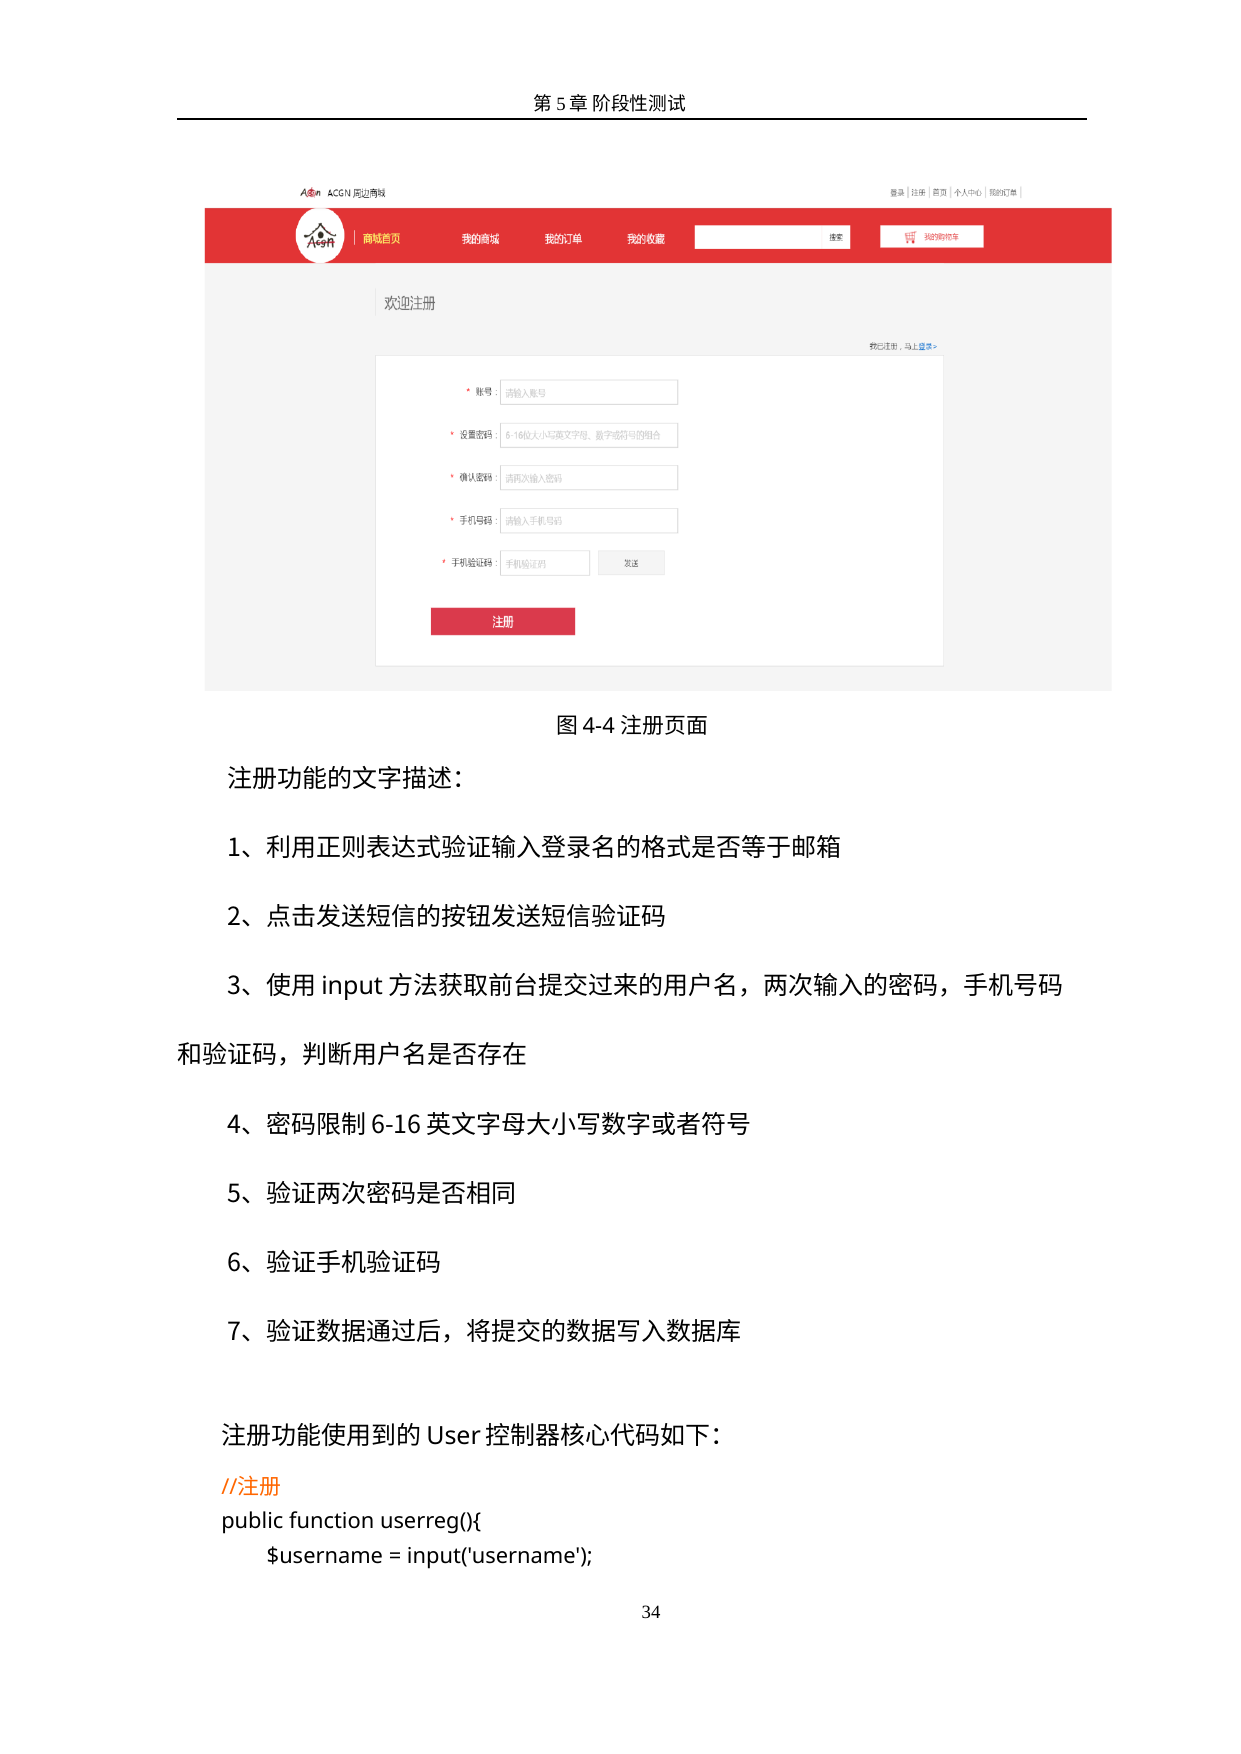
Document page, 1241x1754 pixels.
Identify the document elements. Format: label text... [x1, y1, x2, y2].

text 6、验证手机验证码 [177, 1226, 1087, 1295]
text $username = input('username'); [177, 1537, 1087, 1572]
text 3、使用input方法获取前台提交过来的用户名，两次输入的密码，手机号码和验证码，判断用户名是否存在 [177, 949, 1087, 1088]
text 注册功能使用到的User控制器核心代码如下： [177, 1399, 1087, 1468]
text 5、验证两次密码是否相同 [177, 1157, 1087, 1226]
text public function userreg(){ [177, 1503, 1087, 1537]
text 注册功能的文字描述： [177, 742, 1087, 811]
text //注册 [177, 1468, 1087, 1503]
text 图4-4 注册页面 [177, 707, 1087, 742]
text 2、点击发送短信的按钮发送短信验证码 [177, 880, 1087, 949]
text 4、密码限制6-16英文字母大小写数字或者符号 [177, 1088, 1087, 1157]
text 7、验证数据通过后，将提交的数据写入数据库 [177, 1295, 1087, 1364]
picture [202, 174, 1112, 691]
text 1、利用正则表达式验证输入登录名的格式是否等于邮箱 [177, 811, 1087, 880]
